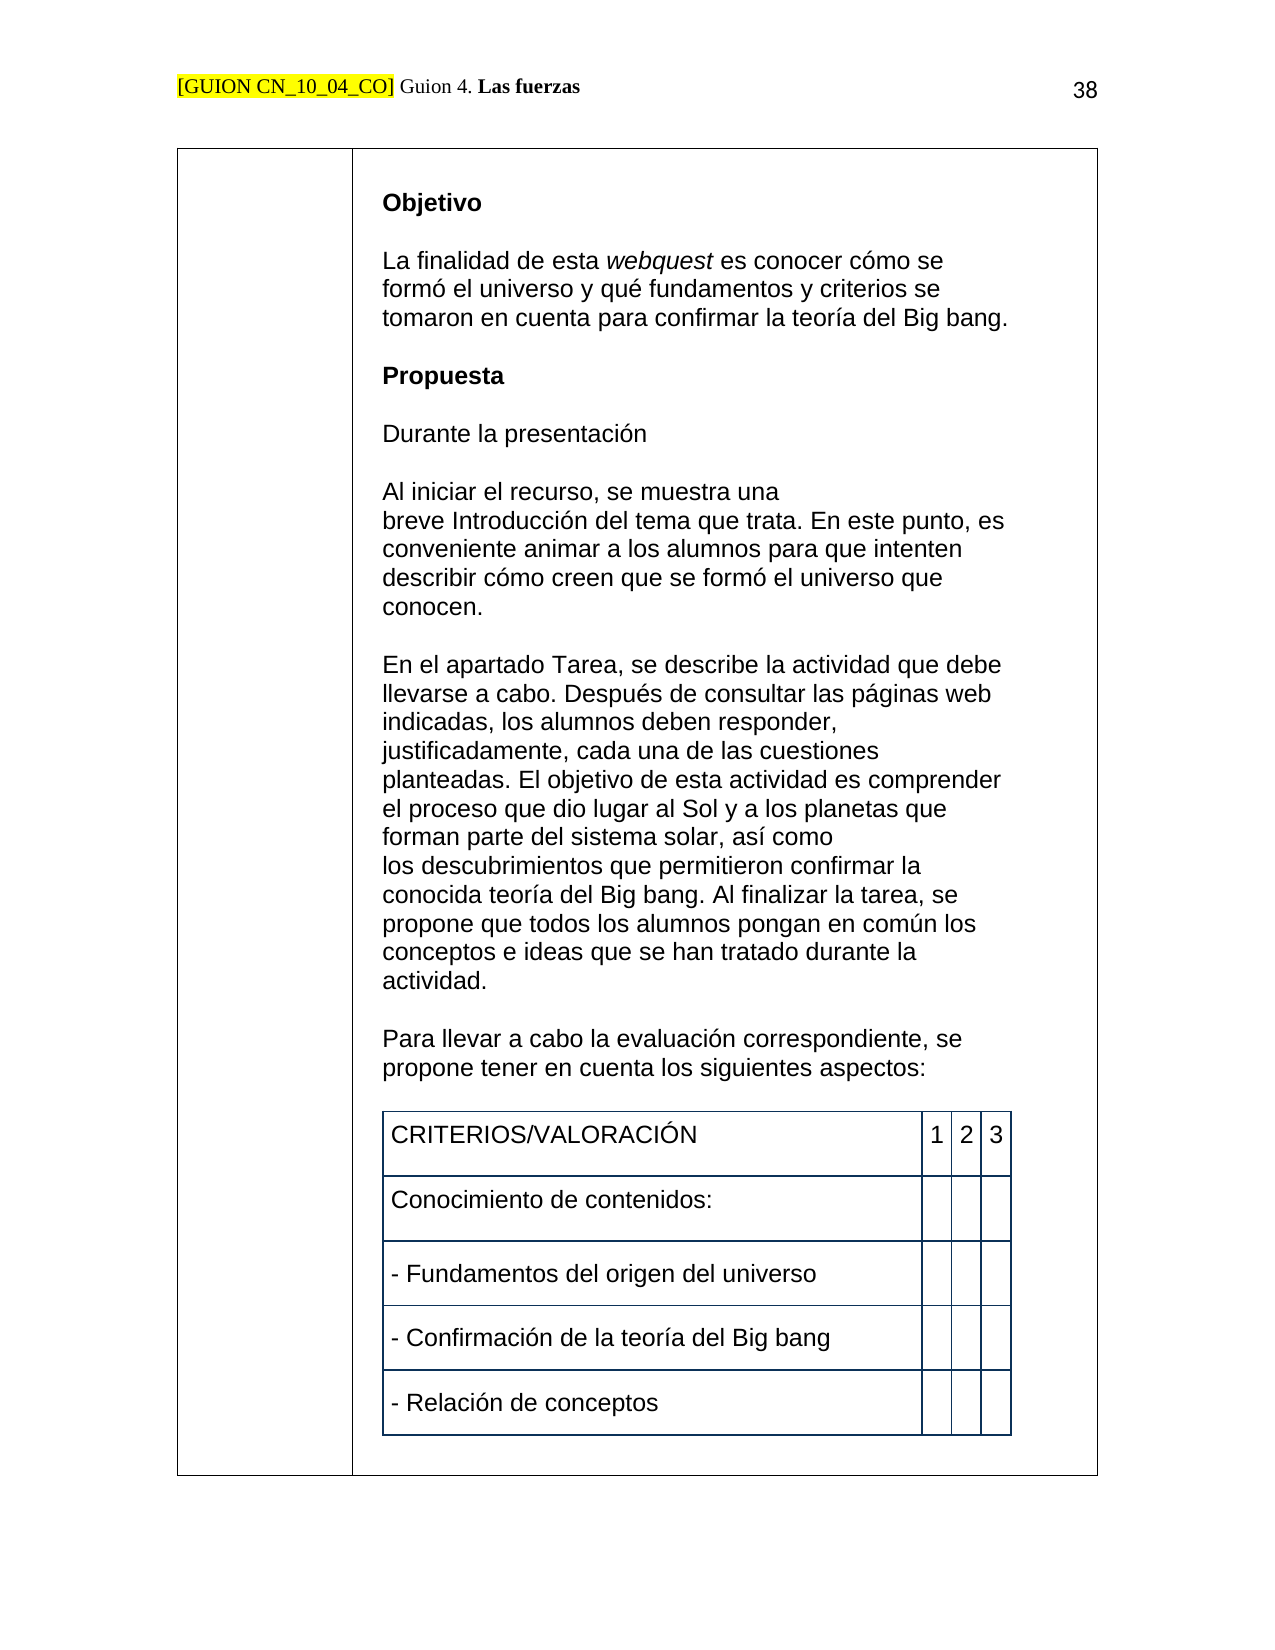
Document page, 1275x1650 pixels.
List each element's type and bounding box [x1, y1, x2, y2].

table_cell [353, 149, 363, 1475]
table_cell [178, 149, 352, 1475]
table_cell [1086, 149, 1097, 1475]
